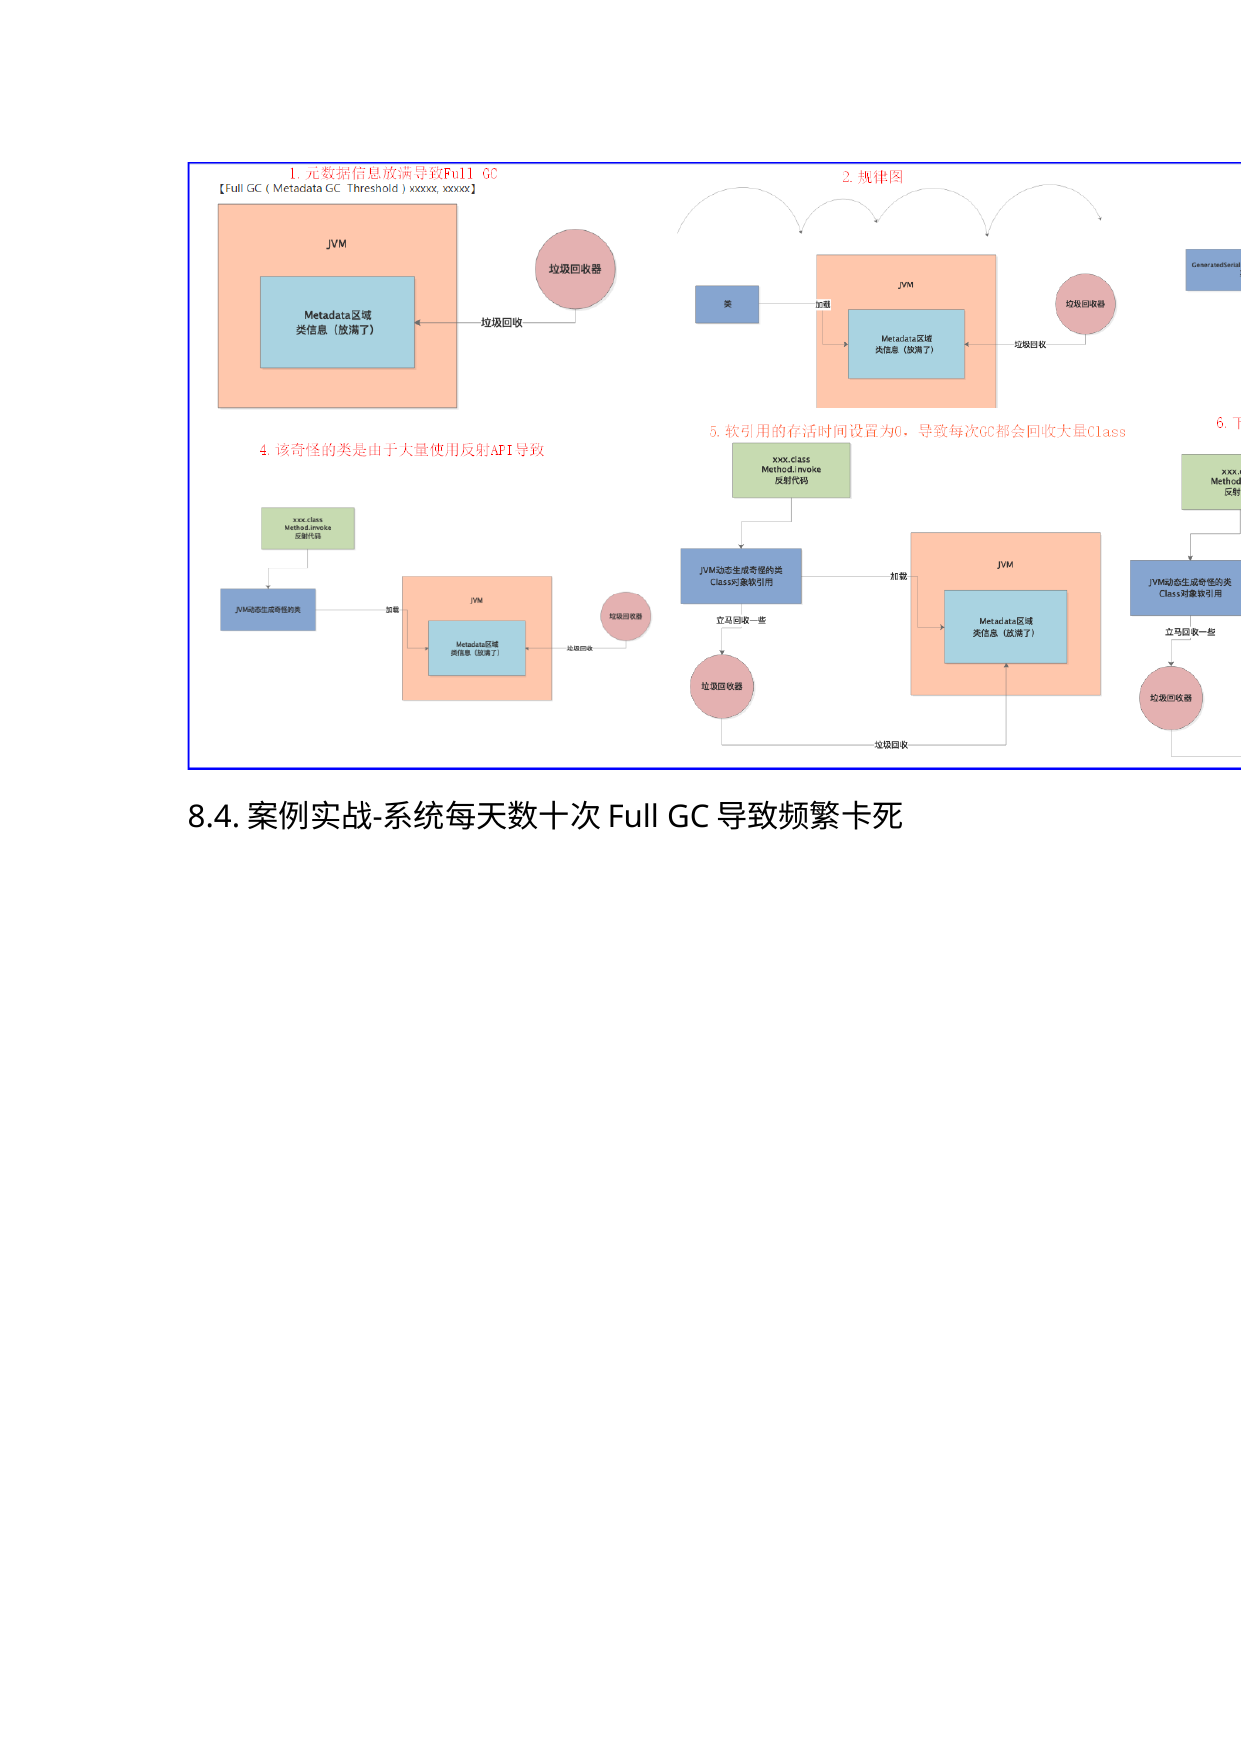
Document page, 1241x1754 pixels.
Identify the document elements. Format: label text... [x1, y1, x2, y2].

subtitle 案例实战-系统每天数十次Full GC导致频繁卡死 [187, 782, 1053, 847]
picture [187, 162, 1241, 770]
